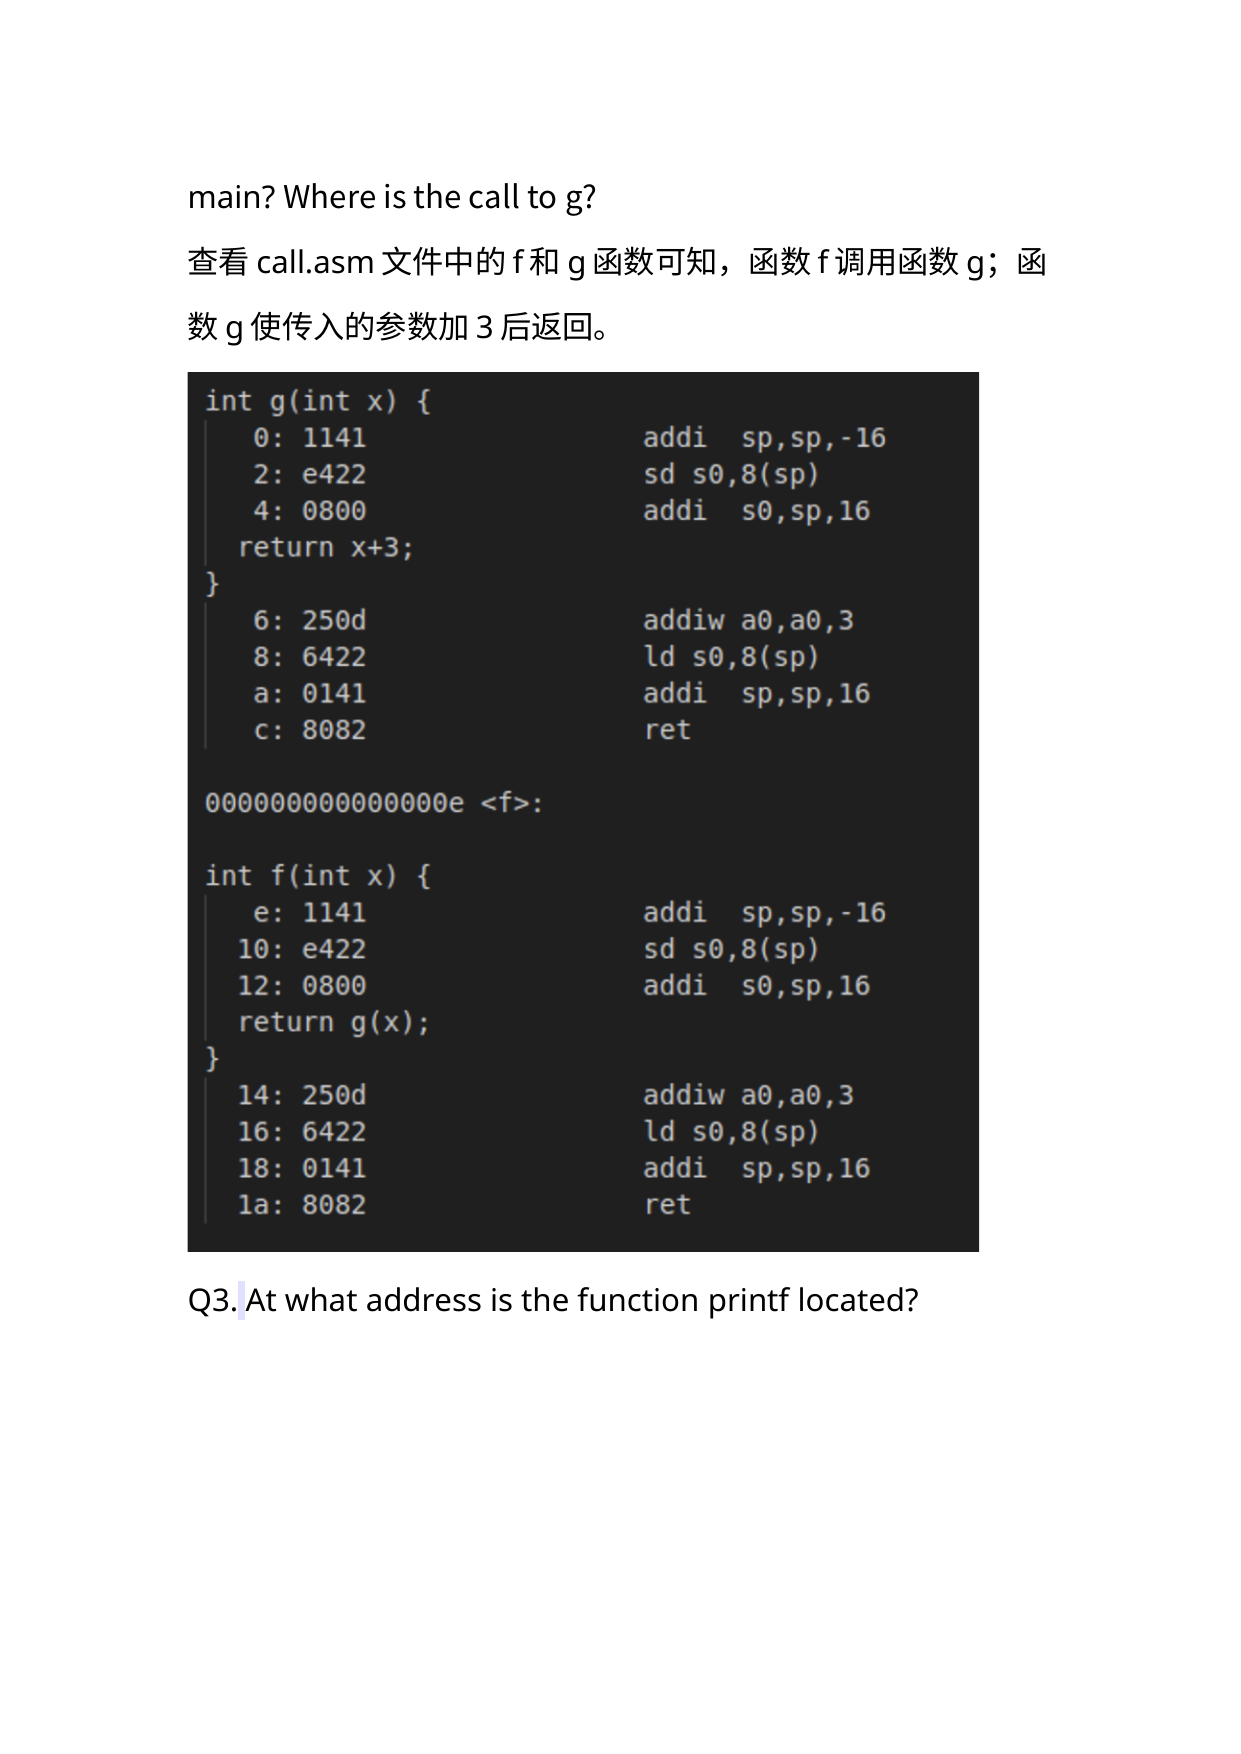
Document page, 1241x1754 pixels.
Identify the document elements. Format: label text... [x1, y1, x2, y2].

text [187, 162, 1053, 227]
picture [187, 372, 980, 1252]
text Q3. At what address is the function printf located? [187, 1267, 1053, 1332]
text 查看call.asm文件中的f和g函数可知，函数f调用函数g；函数g使传入的参数加3后返回。 [187, 227, 1053, 357]
